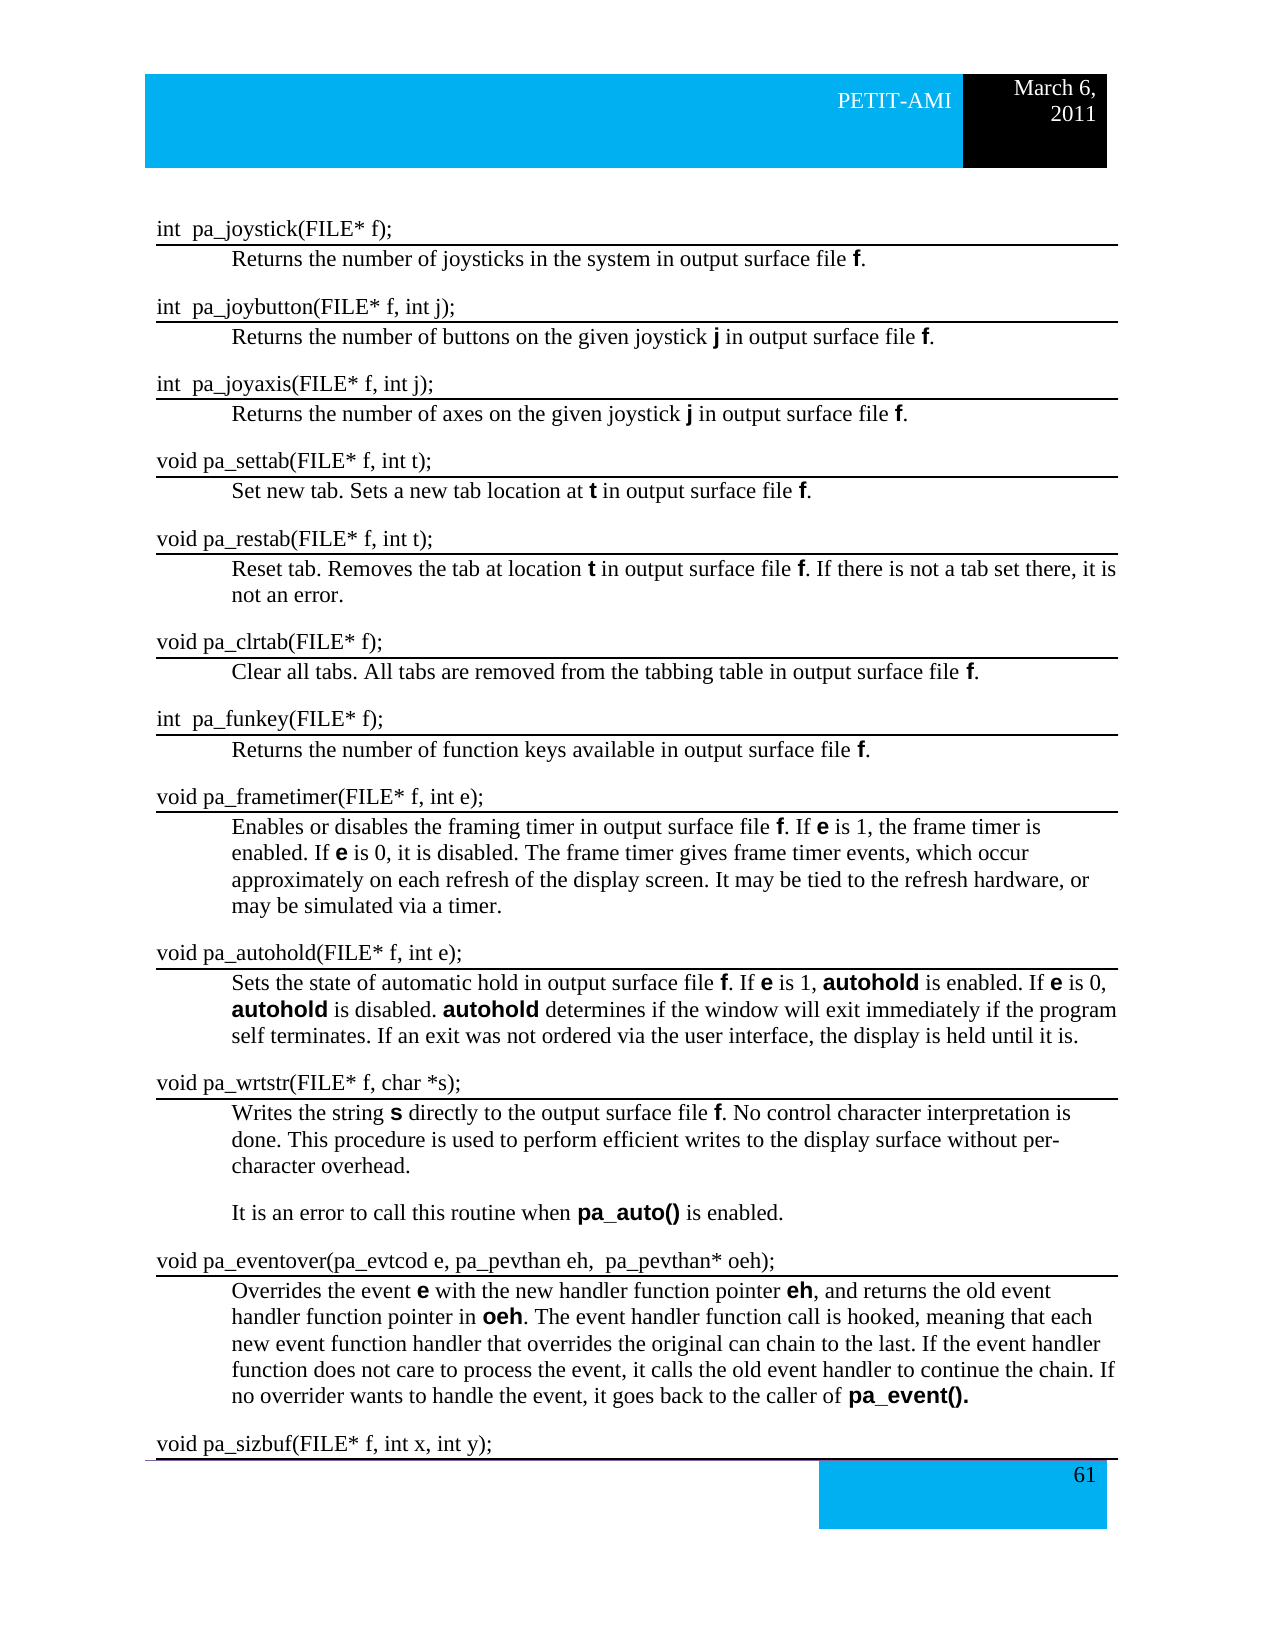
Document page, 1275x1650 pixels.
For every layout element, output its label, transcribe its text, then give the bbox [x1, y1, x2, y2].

text Writes the string s directly to the output surface file f. No control character interpretation is done. This procedure is used to perform efficient writes to the display surface without per-character overhead. [231, 1100, 1118, 1178]
text Clear all tabs. All tabs are removed from the tabbing table in output surface file f. [231, 659, 1118, 685]
text It is an error to call this routine when pa_auto() is enabled. [231, 1199, 1118, 1226]
text void pa_settab(FILE* f, int t); [156, 447, 1118, 476]
text Overrides the event e with the new handler function pointer eh, and returns the old event handler function pointer in oeh. The event handler function call is hooked, meaning that each new event function handler that overrides the original can chain to the last. If the event handler function does not care to process the event, it calls the old event handler to continue the chain. If no overrider wants to handle the event, it goes back to the caller of pa_event(). [231, 1277, 1118, 1409]
text Reset tab. Removes the tab at location t in output surface file f. If there is not a tab set there, it is not an error. [231, 555, 1118, 607]
text void pa_autohold(FILE* f, int e); [156, 939, 1118, 968]
text void pa_wrtstr(FILE* f, char *s); [156, 1069, 1118, 1098]
text void pa_eventover(pa_evtcod e, pa_pevthan eh, pa_pevthan* oeh); [156, 1247, 1118, 1275]
text void pa_frametimer(FILE* f, int e); [156, 783, 1118, 811]
text Returns the number of function keys available in output surface file f. [231, 736, 1118, 762]
text int pa_joystick(FILE* f); [156, 215, 1118, 244]
text void pa_restab(FILE* f, int t); [156, 524, 1118, 553]
text Set new tab. Sets a new tab location at t in output surface file f. [231, 478, 1118, 504]
text Returns the number of buttons on the given joystick j in output surface file f. [231, 323, 1118, 349]
text int pa_joybutton(FILE* f, int j); [156, 293, 1118, 321]
text void pa_sizbuf(FILE* f, int x, int y); [156, 1429, 1118, 1458]
text Sets the state of automatic hold in output surface file f. If e is 1, autohold is enabled. If e is 0, autohold is disabled. autohold determines if the window will exit immediately if the program self terminates. If an exit was not ordered via the user interface, the display is held until it is. [231, 970, 1118, 1048]
text Returns the number of axes on the given joystick j in output surface file f. [231, 400, 1118, 426]
text void pa_clrtab(FILE* f); [156, 628, 1118, 657]
text Enables or disables the framing timer in output surface file f. If e is 1, the frame timer is enabled. If e is 0, it is disabled. The frame timer gives frame timer events, which occur approximately on each refresh of the display screen. It may be tied to the refresh hardware, or may be simulated via a timer. [231, 813, 1118, 918]
text int pa_joyaxis(FILE* f, int j); [156, 370, 1118, 398]
text Returns the number of joysticks in the system in output surface file f. [231, 246, 1118, 272]
text int pa_funkey(FILE* f); [156, 706, 1118, 734]
